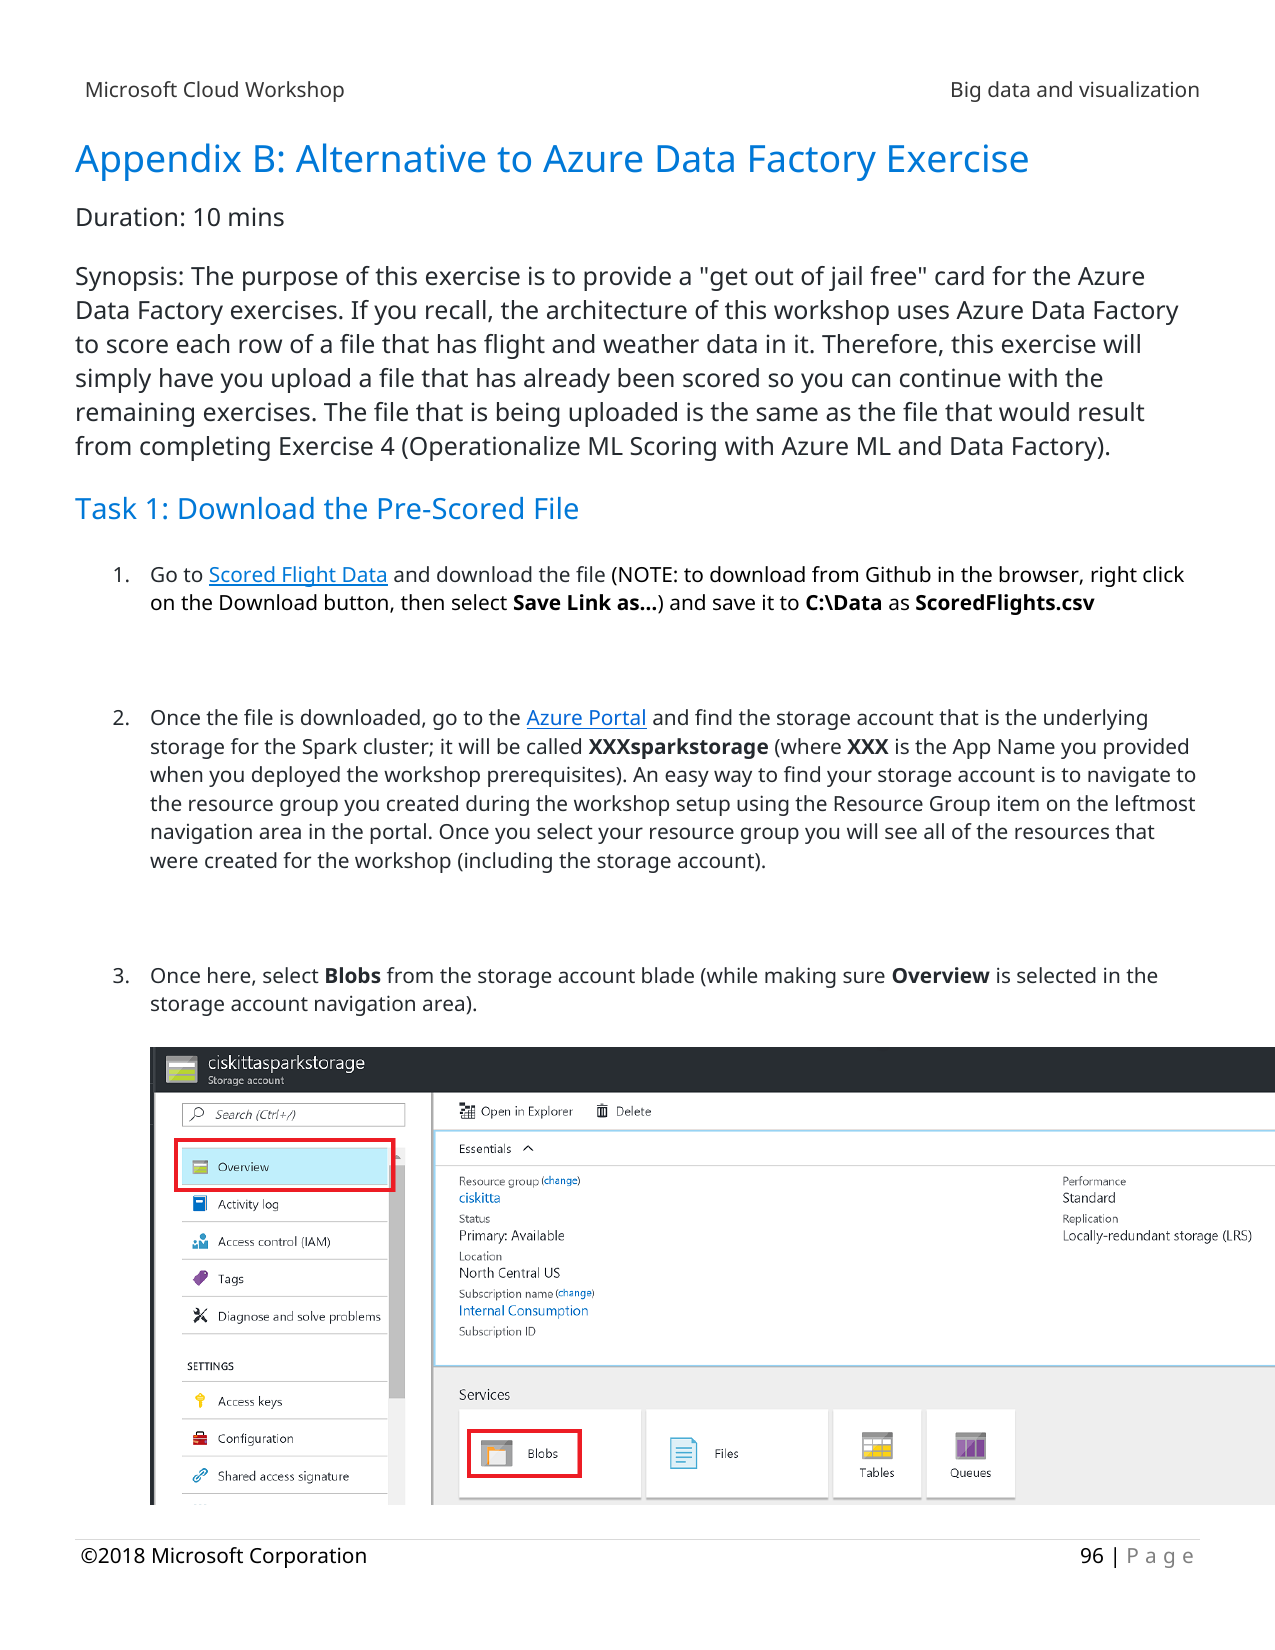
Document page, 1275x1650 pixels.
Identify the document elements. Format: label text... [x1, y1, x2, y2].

picture [150, 1047, 1275, 1505]
subtitle Appendix B: Alternative to Azure Data Factory Exercise [75, 132, 1200, 183]
list Go to Scored Flight Data and download the file (NOTE: to download from Github in the browser, right click on the Download button, then select Save Link as…) and save it to C:\Data as ScoredFlights.csv [112, 560, 1200, 617]
list Once here, select Blobs from the storage account blade (while making sure Overview is selected in the storage account navigation area). [112, 961, 1200, 1018]
list Once the file is downloaded, go to the Azure Portal and find the storage account that is the underlying storage for the Spark cluster; it will be called XXXsparkstorage (where XXX is the App Name you provided when you deployed the workshop prerequisites). An easy way to find your storage account is to navigate to the resource group you created during the workshop setup using the Resource Group item on the leftmost navigation area in the portal. Once you select your resource group you will see all of the resources that were created for the workshop (including the storage account). [112, 703, 1200, 874]
text Duration: 10 mins [75, 199, 1200, 233]
subtitle Task 1: Download the Pre-Scored File [75, 488, 1200, 528]
text Synopsis: The purpose of this exercise is to provide a "get out of jail free" card for the Azure Data Factory exercises. If you recall, the architecture of this workshop uses Azure Data Factory to score each row of a file that has flight and weather data in it. Therefore, this exercise will simply have you upload a file that has already been scored so you can continue with the remaining exercises. The file that is being uploaded is the same as the file that would result from completing Exercise 4 (Operationalize ML Scoring with Azure ML and Data Factory). [75, 258, 1200, 463]
